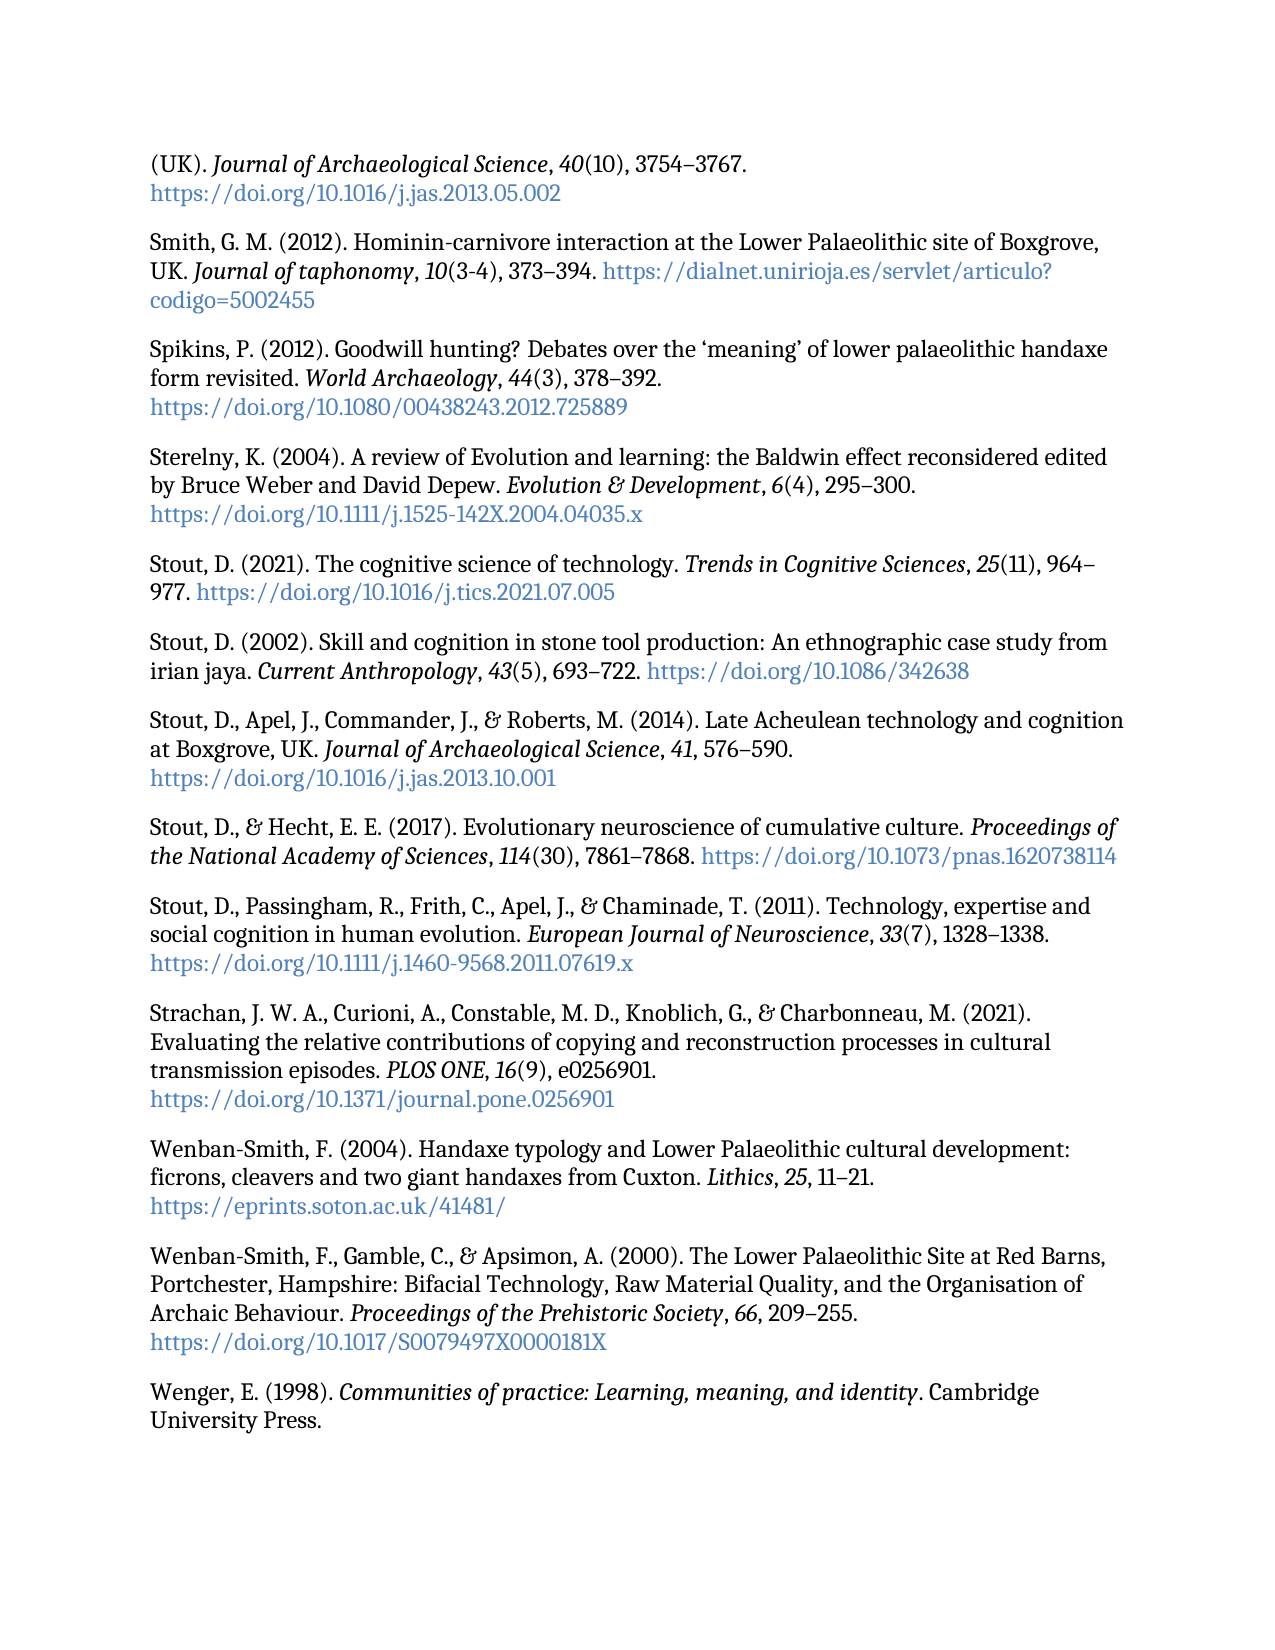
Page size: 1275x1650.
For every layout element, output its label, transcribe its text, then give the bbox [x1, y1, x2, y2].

text Sterelny, K. (2004). A review of Evolution and learning: the Baldwin effect reconsidered edited by Bruce Weber and David Depew. Evolution & Development, 6(4), 295–300. https://doi.org/10.1111/j.1525-142X.2004.04035.x [150, 442, 1125, 529]
text Stout, D. (2021). The cognitive science of technology. Trends in Cognitive Sciences, 25(11), 964–977. https://doi.org/10.1016/j.tics.2021.07.005 [150, 549, 1125, 607]
text Strachan, J. W. A., Curioni, A., Constable, M. D., Knoblich, G., & Charbonneau, M. (2021). Evaluating the relative contributions of copying and reconstruction processes in cultural transmission episodes. PLOS ONE, 16(9), e0256901. https://doi.org/10.1371/journal.pone.0256901 [150, 999, 1125, 1114]
text Stout, D., Passingham, R., Frith, C., Apel, J., & Chaminade, T. (2011). Technology, expertise and social cognition in human evolution. European Journal of Neuroscience, 33(7), 1328–1338. https://doi.org/10.1111/j.1460-9568.2011.07619.x [150, 892, 1125, 978]
text Wenban-Smith, F., Gamble, C., & Apsimon, A. (2000). The Lower Palaeolithic Site at Red Barns, Portchester, Hampshire: Bifacial Technology, Raw Material Quality, and the Organisation of Archaic Behaviour. Proceedings of the Prehistoric Society, 66, 209–255. https://doi.org/10.1017/S0079497X0000181X [150, 1242, 1125, 1357]
text Stout, D., & Hecht, E. E. (2017). Evolutionary neuroscience of cumulative culture. Proceedings of the National Academy of Sciences, 114(30), 7861–7868. https://doi.org/10.1073/pnas.1620738114 [150, 813, 1125, 871]
text Stout, D. (2002). Skill and cognition in stone tool production: An ethnographic case study from irian jaya. Current Anthropology, 43(5), 693–722. https://doi.org/10.1086/342638 [150, 628, 1125, 685]
text Smith, G. M. (2012). Hominin-carnivore interaction at the Lower Palaeolithic site of Boxgrove, UK. Journal of taphonomy, 10(3-4), 373–394. https://dialnet.unirioja.es/servlet/articulo?codigo=5002455 [150, 228, 1125, 314]
text Wenger, E. (1998). Communities of practice: Learning, meaning, and identity. Cambridge University Press. [150, 1377, 1125, 1435]
text Stout, D., Apel, J., Commander, J., & Roberts, M. (2014). Late Acheulean technology and cognition at Boxgrove, UK. Journal of Archaeological Science, 41, 576–590. https://doi.org/10.1016/j.jas.2013.10.001 [150, 706, 1125, 792]
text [150, 150, 1125, 207]
text Spikins, P. (2012). Goodwill hunting? Debates over the ‘meaning’ of lower palaeolithic handaxe form revisited. World Archaeology, 44(3), 378–392. https://doi.org/10.1080/00438243.2012.725889 [150, 335, 1125, 422]
text Wenban-Smith, F. (2004). Handaxe typology and Lower Palaeolithic cultural development: ficrons, cleavers and two giant handaxes from Cuxton. Lithics, 25, 11–21. https://eprints.soton.ac.uk/41481/ [150, 1134, 1125, 1221]
